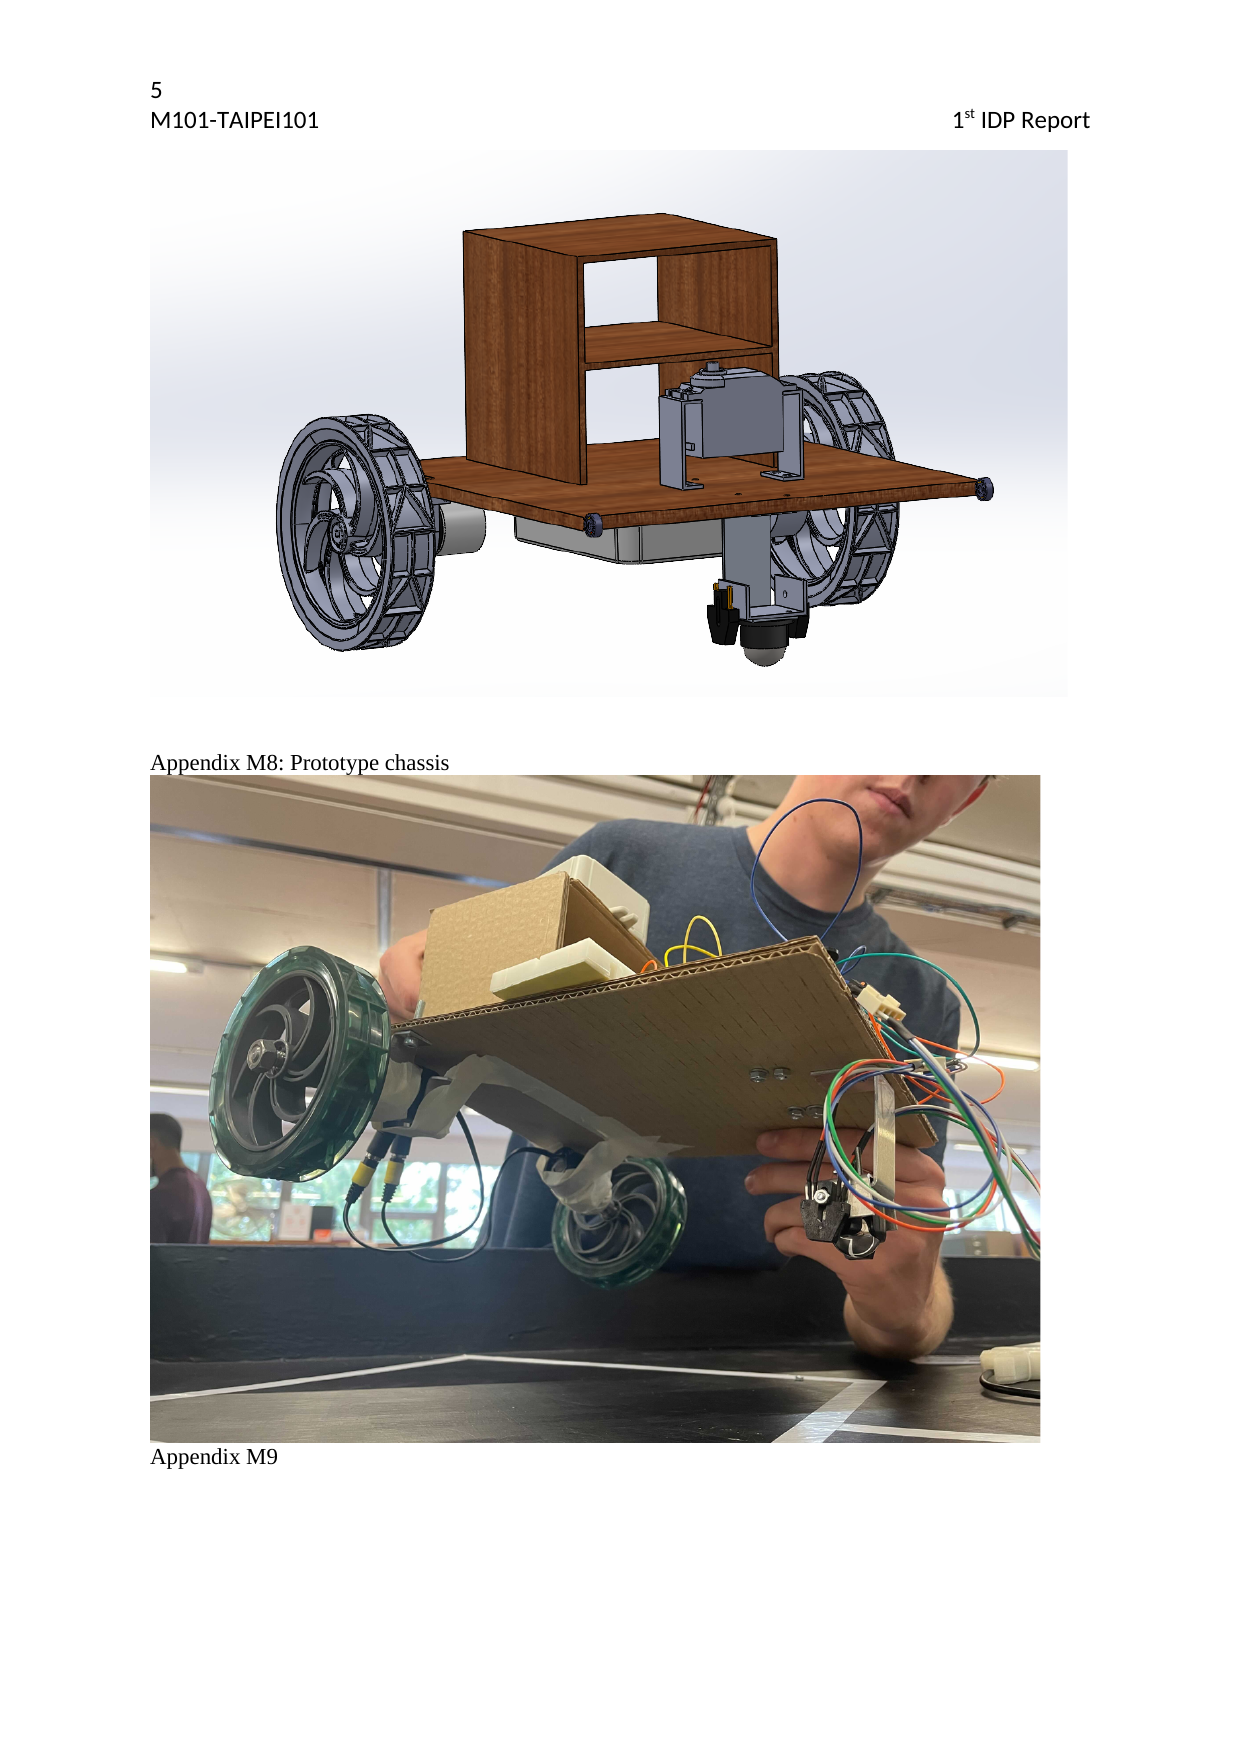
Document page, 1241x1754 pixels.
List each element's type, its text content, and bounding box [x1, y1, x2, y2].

picture [150, 150, 1068, 697]
picture [150, 775, 1041, 1443]
text Appendix M8: Prototype chassis [150, 749, 1090, 775]
text Appendix M9 [150, 1443, 1090, 1469]
